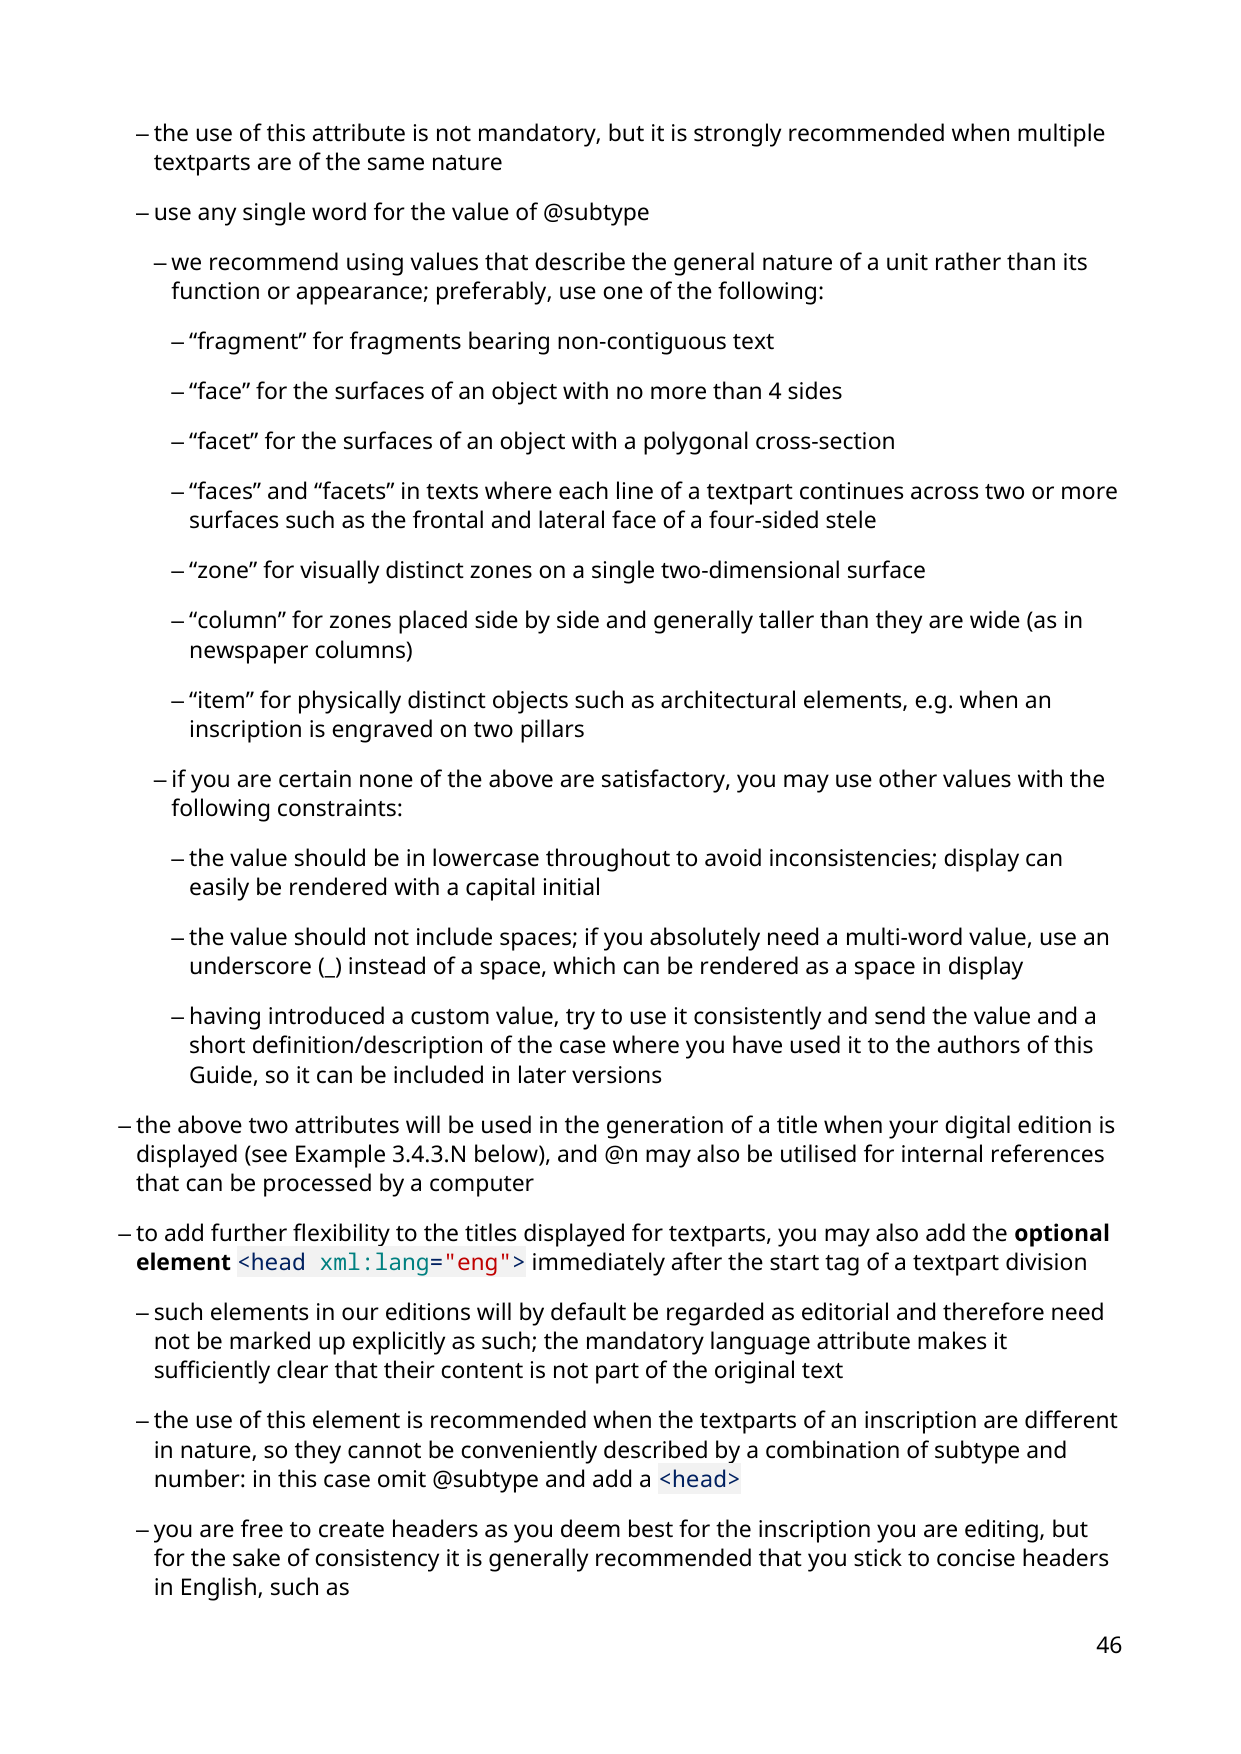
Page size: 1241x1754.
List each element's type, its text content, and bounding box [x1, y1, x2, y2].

list the use of this element is recommended when the textparts of an inscription are different in nature, so they cannot be conveniently described by a combination of subtype and number: in this case omit @subtype and add a <head> [136, 1406, 1122, 1493]
list use any single word for the value of @subtype [136, 197, 1122, 226]
list “item” for physically distinct objects such as architectural elements, e.g. when an inscription is engraved on two pillars [171, 685, 1122, 743]
list you are free to create headers as you deem best for the inscription you are editing, but for the sake of consistency it is generally recommended that you stick to concise headers in English, such as [136, 1514, 1122, 1601]
list the value should not include spaces; if you absolutely need a multi-word value, use an underscore (_) instead of a space, which can be rendered as a space in display [171, 922, 1122, 981]
list having introduced a custom value, try to use it consistently and send the value and a short definition/description of the case where you have used it to the authors of this Guide, so it can be included in later versions [171, 1001, 1122, 1089]
list we recommend using values that describe the general nature of a unit rather than its function or appearance; preferably, use one of the following: [153, 247, 1122, 306]
list “facet” for the surfaces of an object with a polygonal cross-section [171, 426, 1122, 456]
list such elements in our editions will by default be regarded as editorial and therefore need not be marked up explicitly as such; the mandatory language attribute makes it sufficiently clear that their content is not part of the original text [136, 1297, 1122, 1385]
list “face” for the surfaces of an object with no more than 4 sides [171, 376, 1122, 406]
list the above two attributes will be used in the generation of a title when your digital edition is displayed (see Example 3.4.3.A below), and @n may also be utilised for internal references that can be processed by a computer [118, 1110, 1122, 1197]
list the use of this attribute is not mandatory, but it is strongly recommended when multiple textparts are of the same nature [136, 118, 1122, 176]
list “column” for zones placed side by side and generally taller than they are wide (as in newspaper columns) [171, 606, 1122, 664]
list the value should be in lowercase throughout to avoid inconsistencies; display can easily be rendered with a capital initial [171, 843, 1122, 901]
list “zone” for visually distinct zones on a single two-dimensional surface [171, 556, 1122, 585]
list “fragment” for fragments bearing non-contiguous text [171, 326, 1122, 356]
list to add further flexibility to the titles displayed for textparts, you may also add the optional element <head xml:lang="eng"> immediately after the start tag of a textpart division [118, 1218, 1122, 1276]
list if you are certain none of the above are satisfactory, you may use other values with the following constraints: [153, 764, 1122, 822]
list “faces” and “facets” in texts where each line of a textpart continues across two or more surfaces such as the frontal and lateral face of a four-sided stele [171, 476, 1122, 535]
